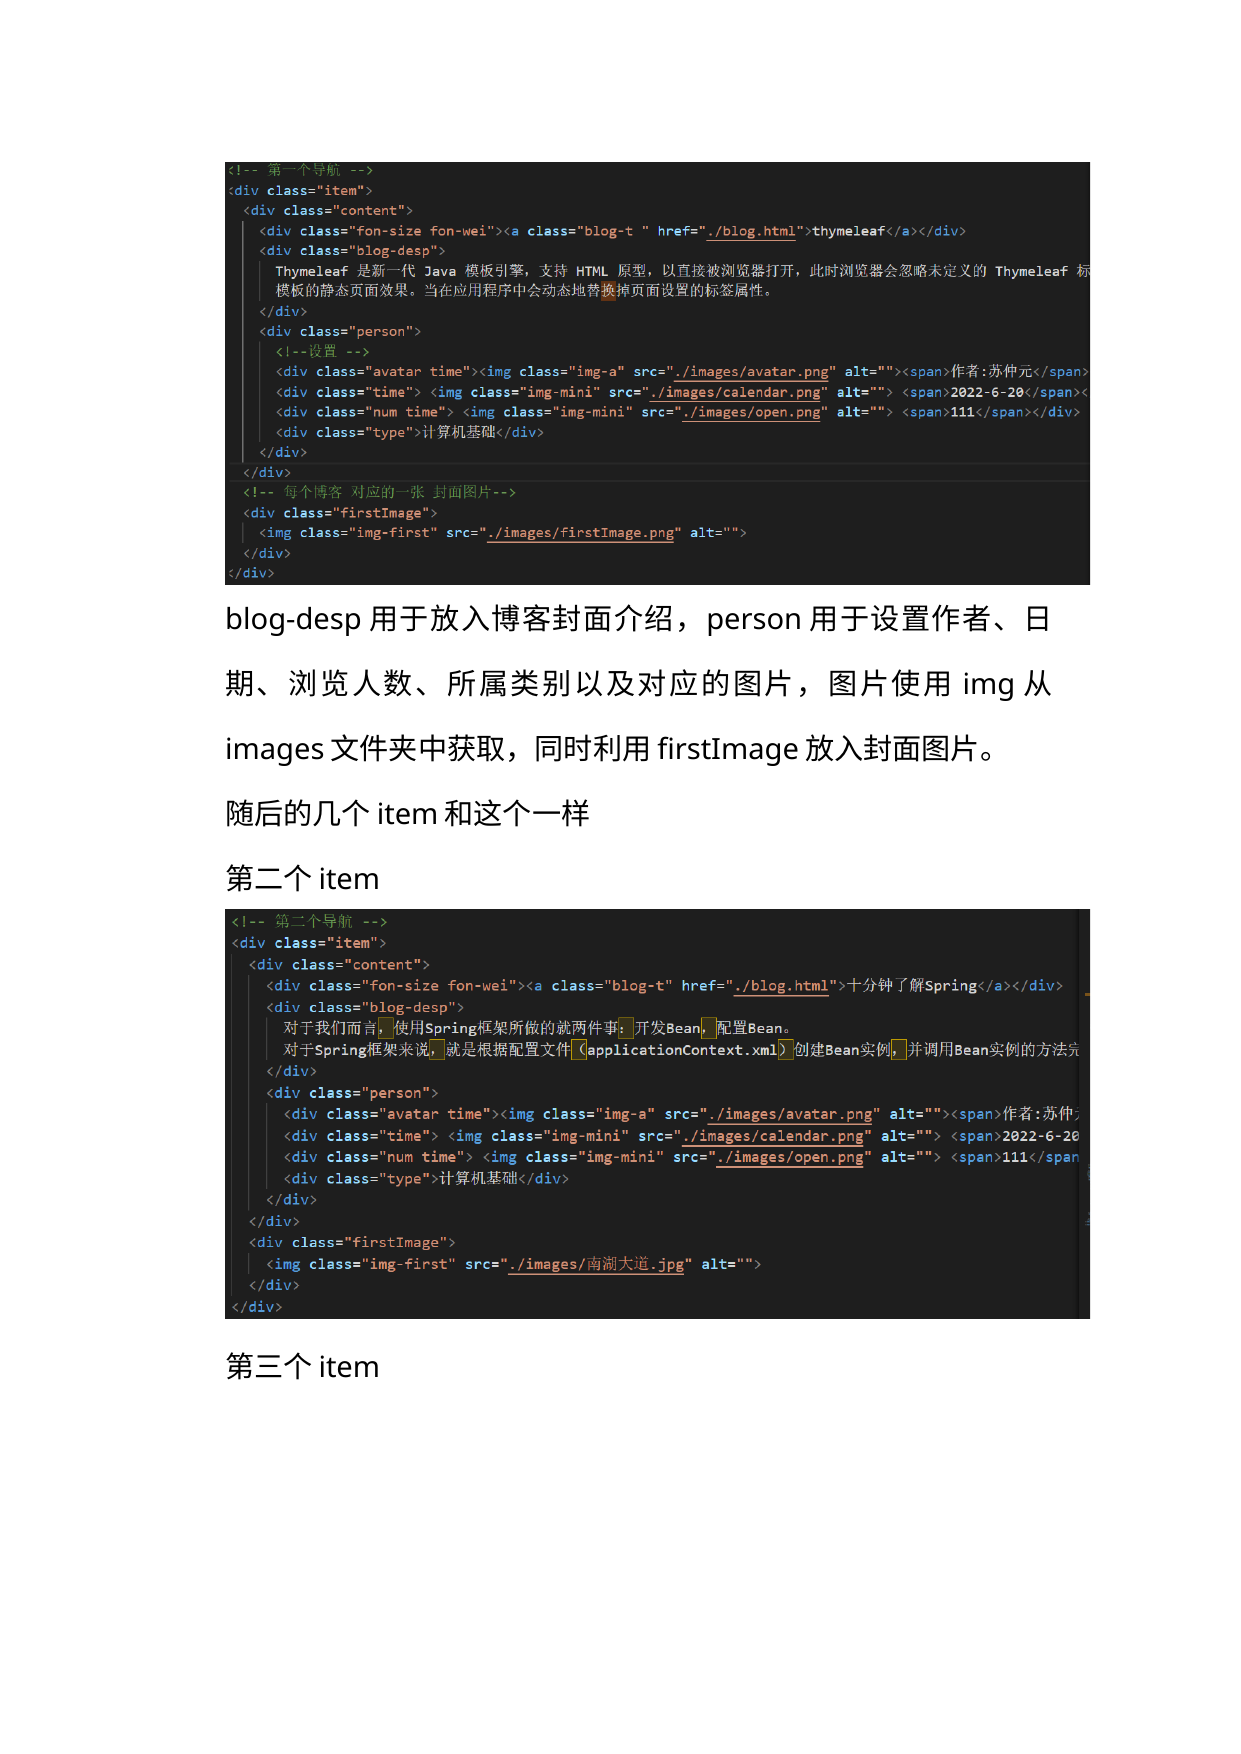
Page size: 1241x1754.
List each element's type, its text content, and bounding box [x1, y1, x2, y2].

list blog-desp用于放入博客封面介绍，person用于设置作者、日期、浏览人数、所属类别以及对应的图片，图片使用img从images文件夹中获取，同时利用firstImage放入封面图片。 [225, 585, 1053, 779]
list 第三个item [225, 1332, 1053, 1397]
list 随后的几个item和这个一样 [225, 779, 1053, 844]
list 第二个item [225, 844, 1053, 909]
